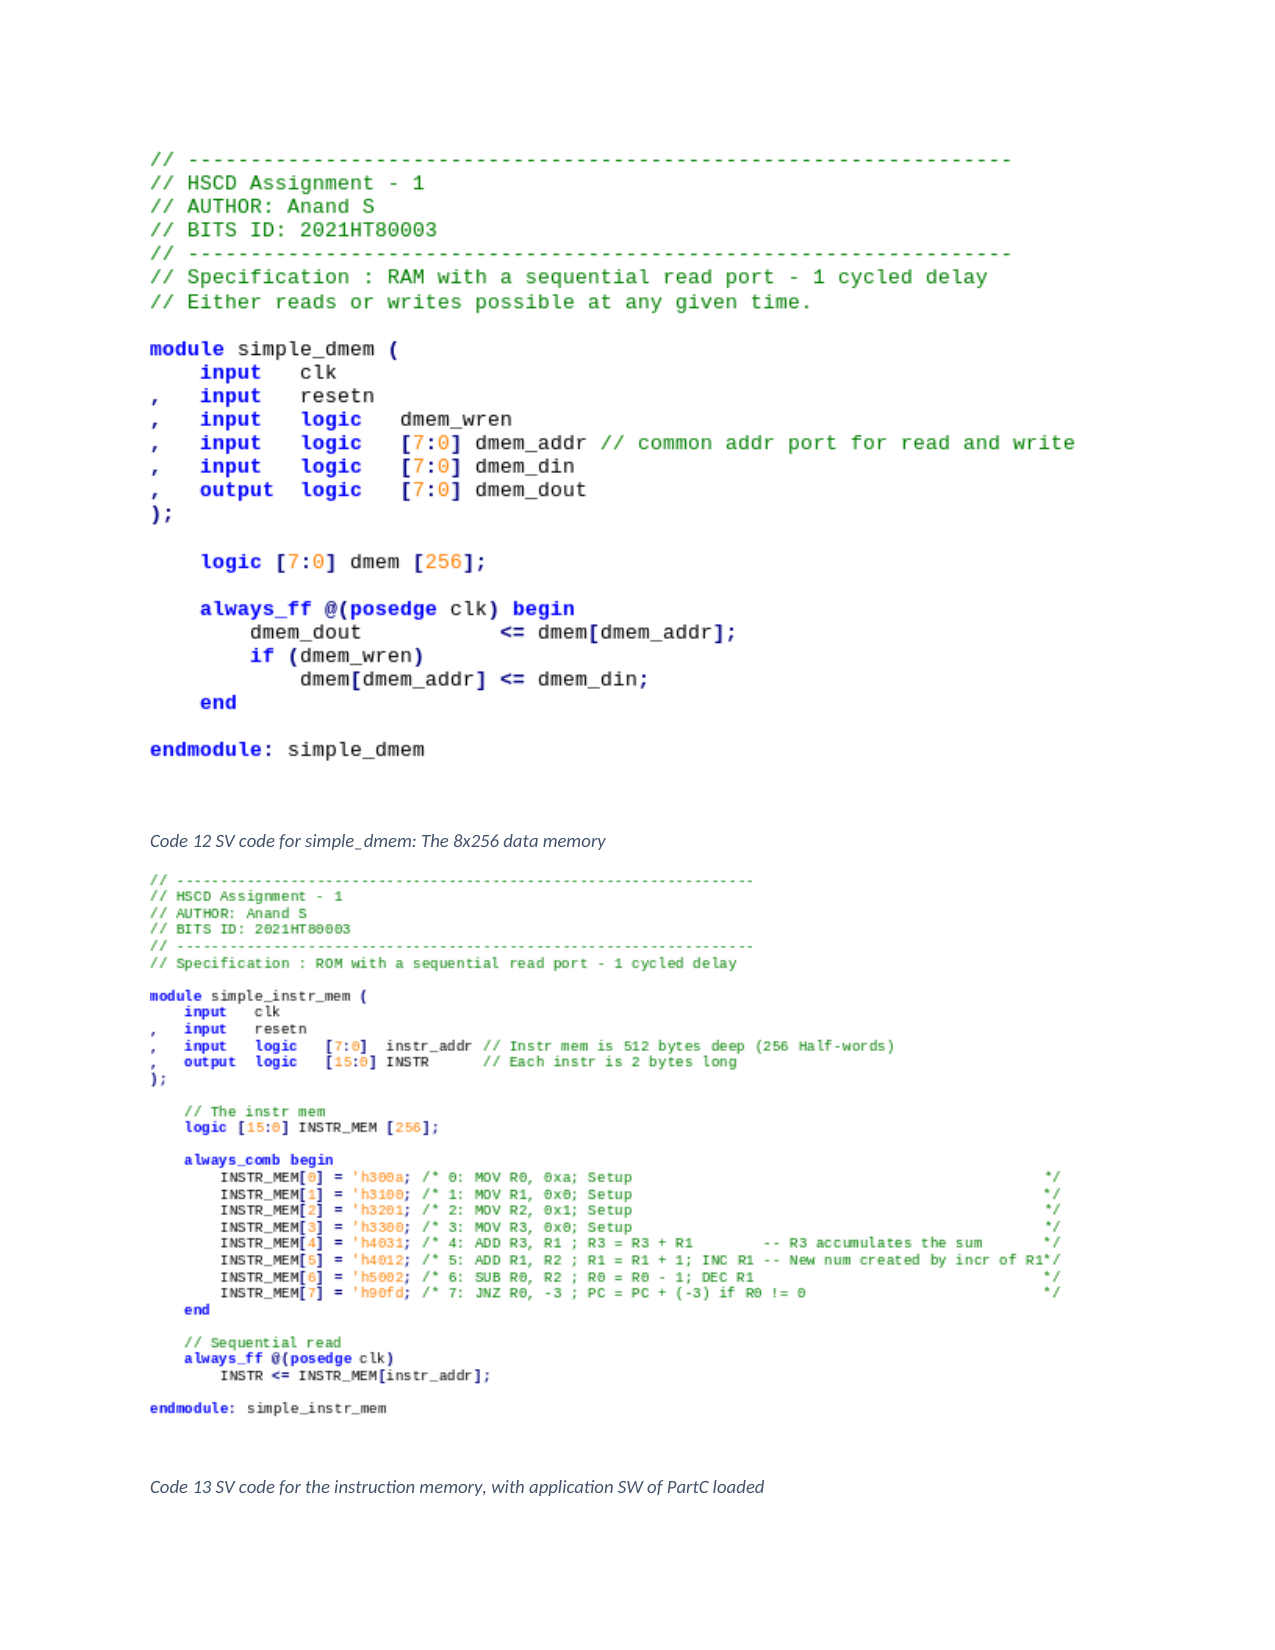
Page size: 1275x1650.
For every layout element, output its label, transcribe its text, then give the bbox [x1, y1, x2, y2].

text Code 13 SV code for the instruction memory, with application SW of PartC loaded [150, 1476, 1125, 1499]
text Code 12 SV code for simple_dmem: The 8x256 data memory [150, 829, 1125, 852]
